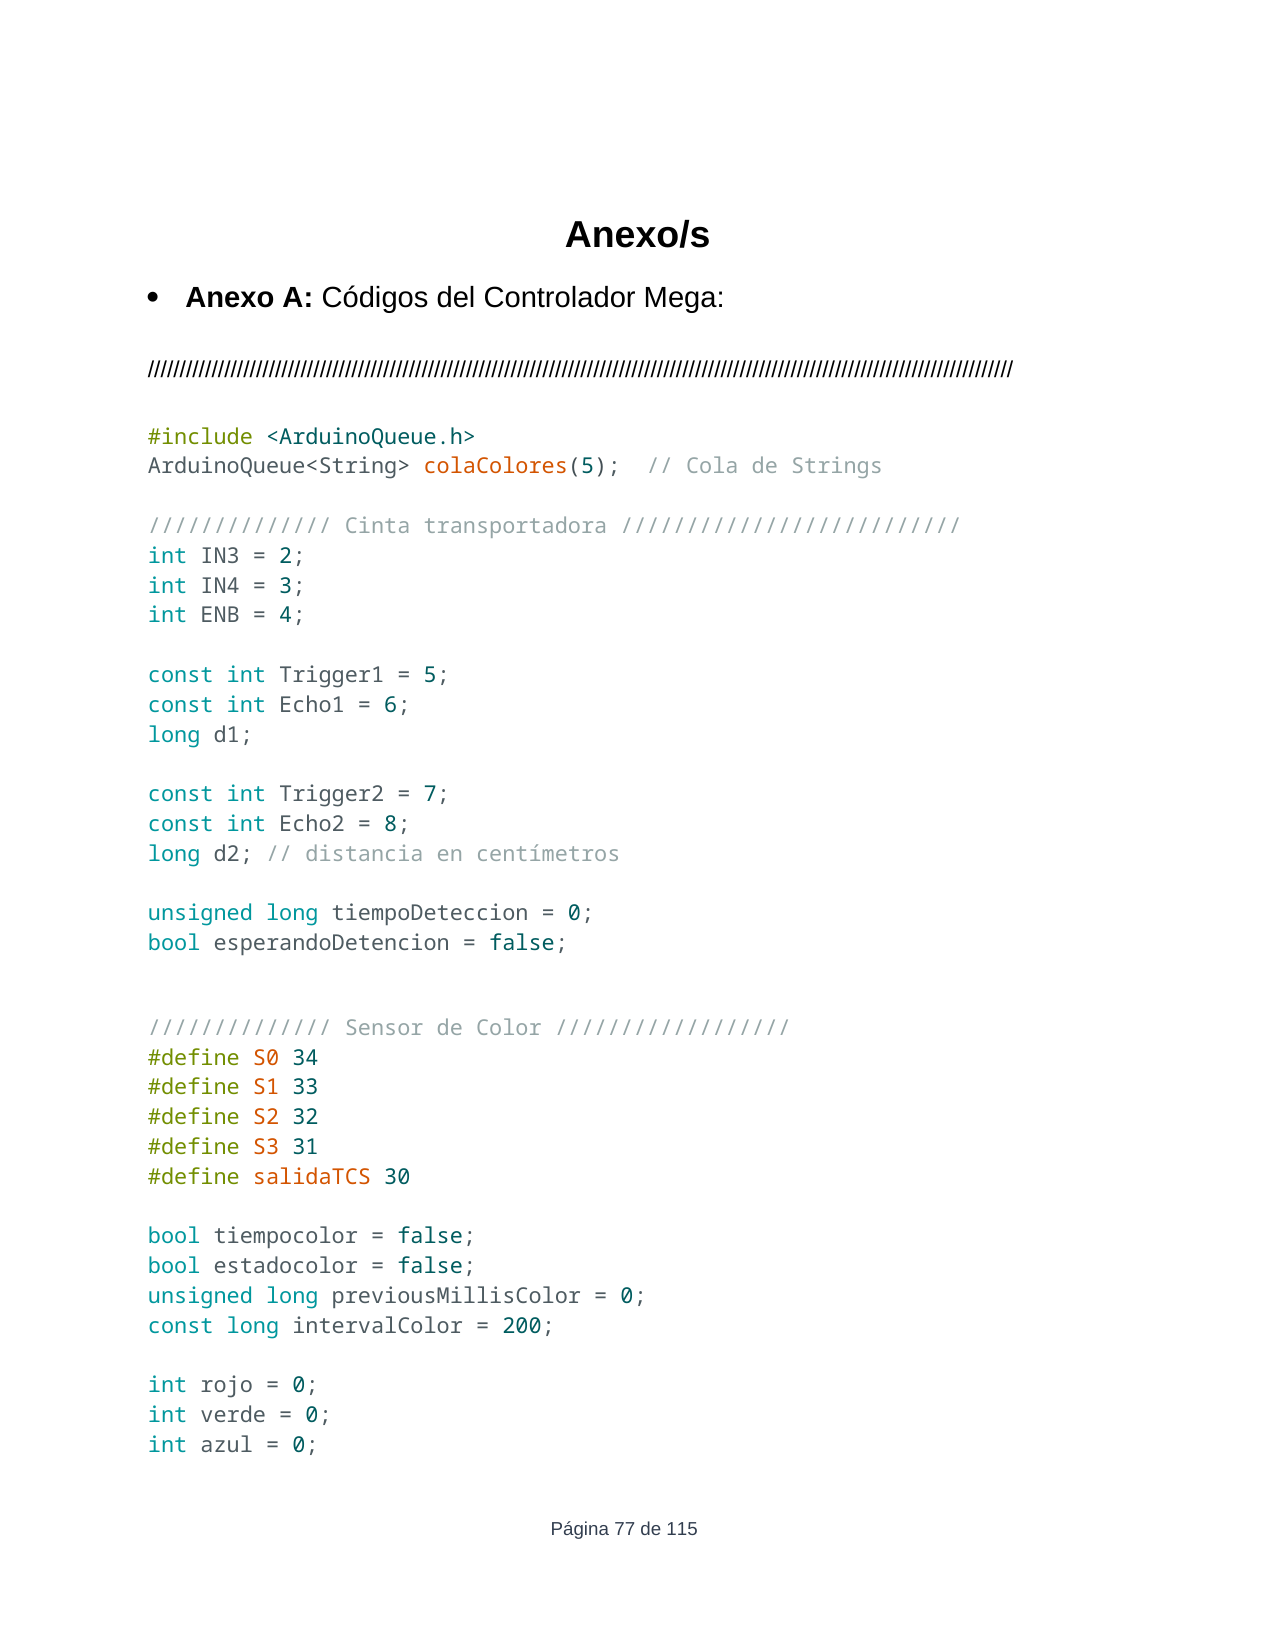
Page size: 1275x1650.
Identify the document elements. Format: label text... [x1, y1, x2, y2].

text #define S0 34 [148, 1041, 1127, 1071]
text #define S2 32 [148, 1101, 1127, 1131]
text long d2; // distancia en centímetros [148, 838, 1127, 867]
text const int Trigger1 = 5; [148, 659, 1127, 689]
text #define salidaTCS 30 [148, 1161, 1127, 1190]
text unsigned long tiempoDeteccion = 0; [148, 897, 1127, 927]
text //////////////////////////////////////////////////////////////////////////////////////////////////////////////////////////////////////// [148, 356, 1127, 382]
text const int Echo2 = 8; [148, 808, 1127, 838]
text const long intervalColor = 200; [148, 1309, 1127, 1339]
text bool estadocolor = false; [148, 1250, 1127, 1280]
text ArduinoQueue<String> colaColores(5); // Cola de Strings [148, 450, 1127, 480]
text unsigned long previousMillisColor = 0; [148, 1280, 1127, 1309]
text bool esperandoDetencion = false; [148, 927, 1127, 957]
text int IN3 = 2; [148, 540, 1127, 569]
text int IN4 = 3; [148, 569, 1127, 599]
text #include <ArduinoQueue.h> [148, 421, 1127, 450]
text const int Trigger2 = 7; [148, 778, 1127, 808]
text int rojo = 0; [148, 1369, 1127, 1399]
text int verde = 0; [148, 1399, 1127, 1429]
text #define S1 33 [148, 1071, 1127, 1101]
text int azul = 0; [148, 1429, 1127, 1458]
text ////////////// Sensor de Color ////////////////// [148, 1012, 1127, 1041]
text #define S3 31 [148, 1131, 1127, 1161]
text int ENB = 4; [148, 599, 1127, 629]
text bool tiempocolor = false; [148, 1220, 1127, 1250]
text long d1; [148, 718, 1127, 748]
list Anexo A: Códigos del Controlador Mega: [148, 281, 1127, 314]
text Anexo/s [148, 212, 1127, 256]
text ////////////// Cinta transportadora ////////////////////////// [148, 510, 1127, 540]
text const int Echo1 = 6; [148, 689, 1127, 718]
